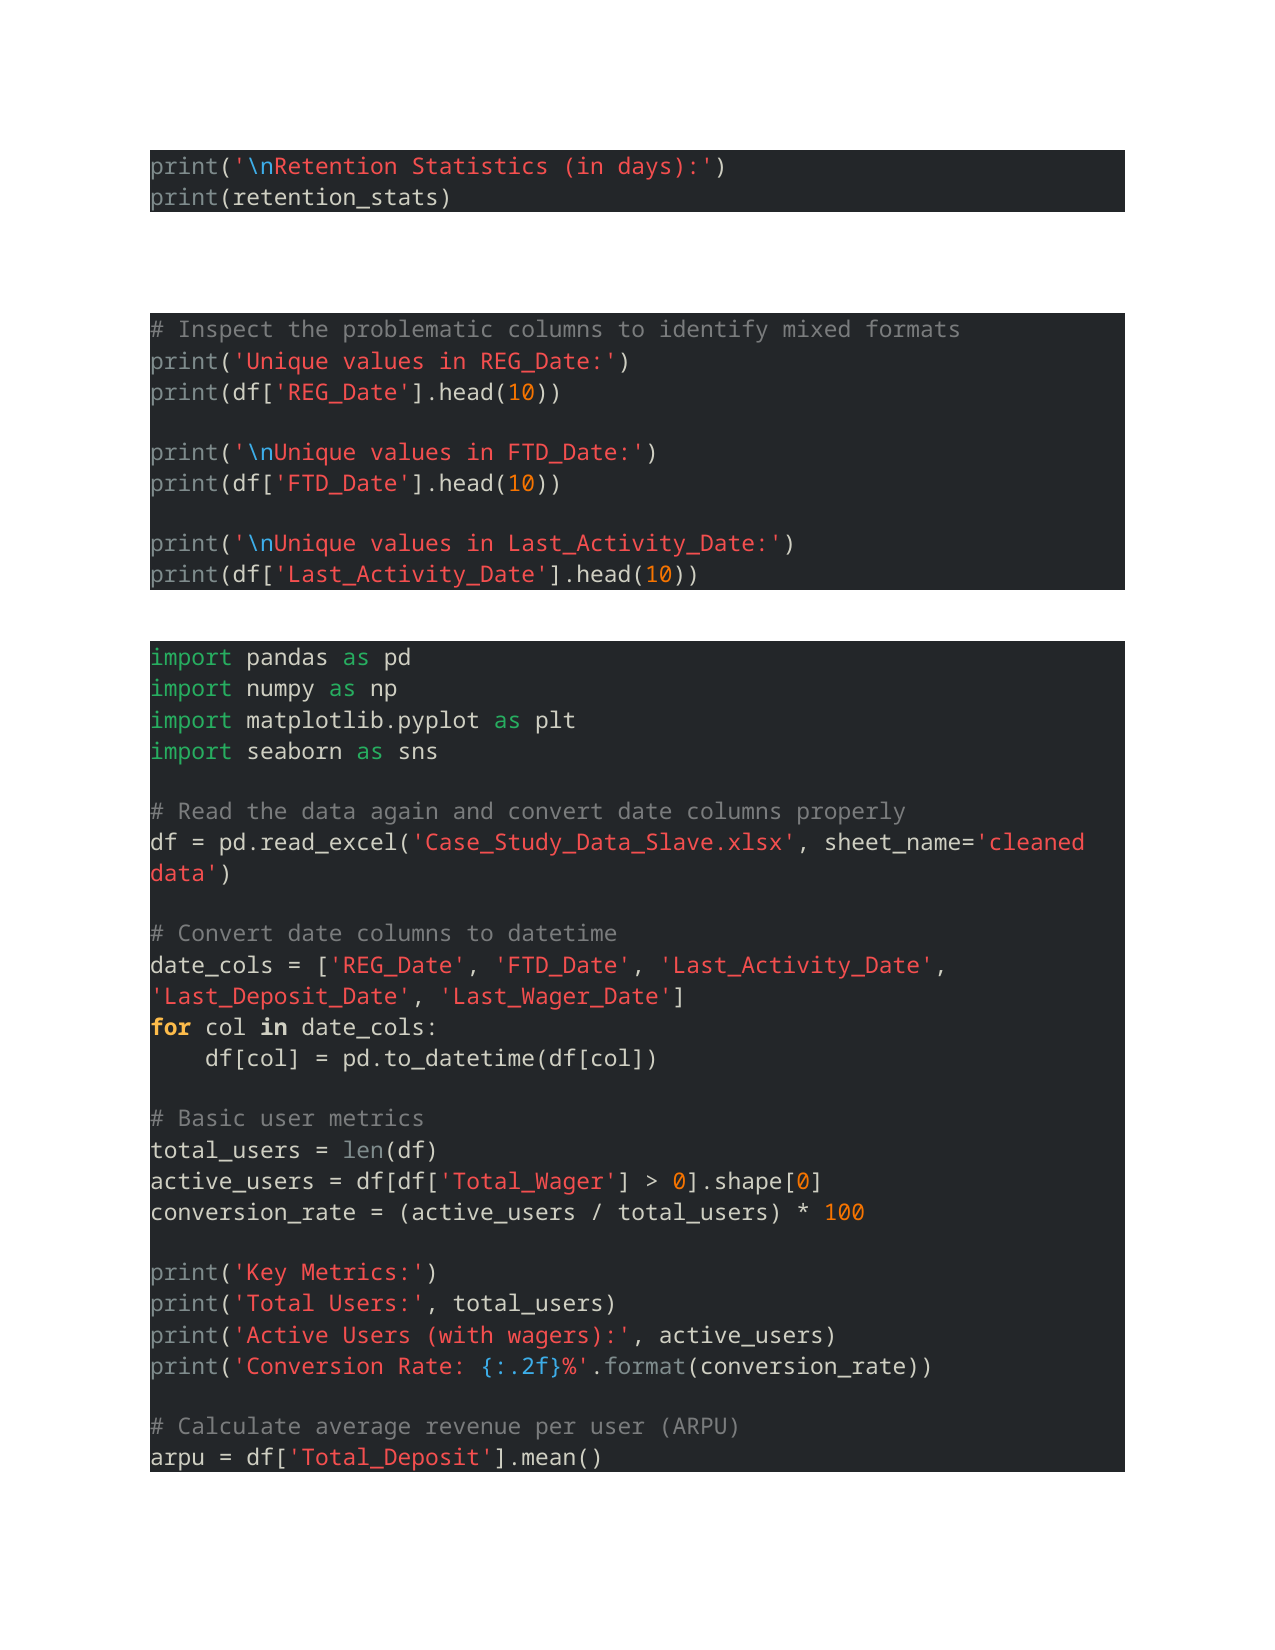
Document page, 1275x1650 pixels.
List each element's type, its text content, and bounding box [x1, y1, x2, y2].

text # Inspect the problematic columns to identify mixed formats print('Unique values in REG_Date:') print(df['REG_Date'].head(10)) print('\nUnique values in FTD_Date:') print(df['FTD_Date'].head(10)) print('\nUnique values in Last_Activity_Date:') print(df['Last_Activity_Date'].head(10)) [150, 313, 1125, 590]
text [150, 641, 1125, 1472]
